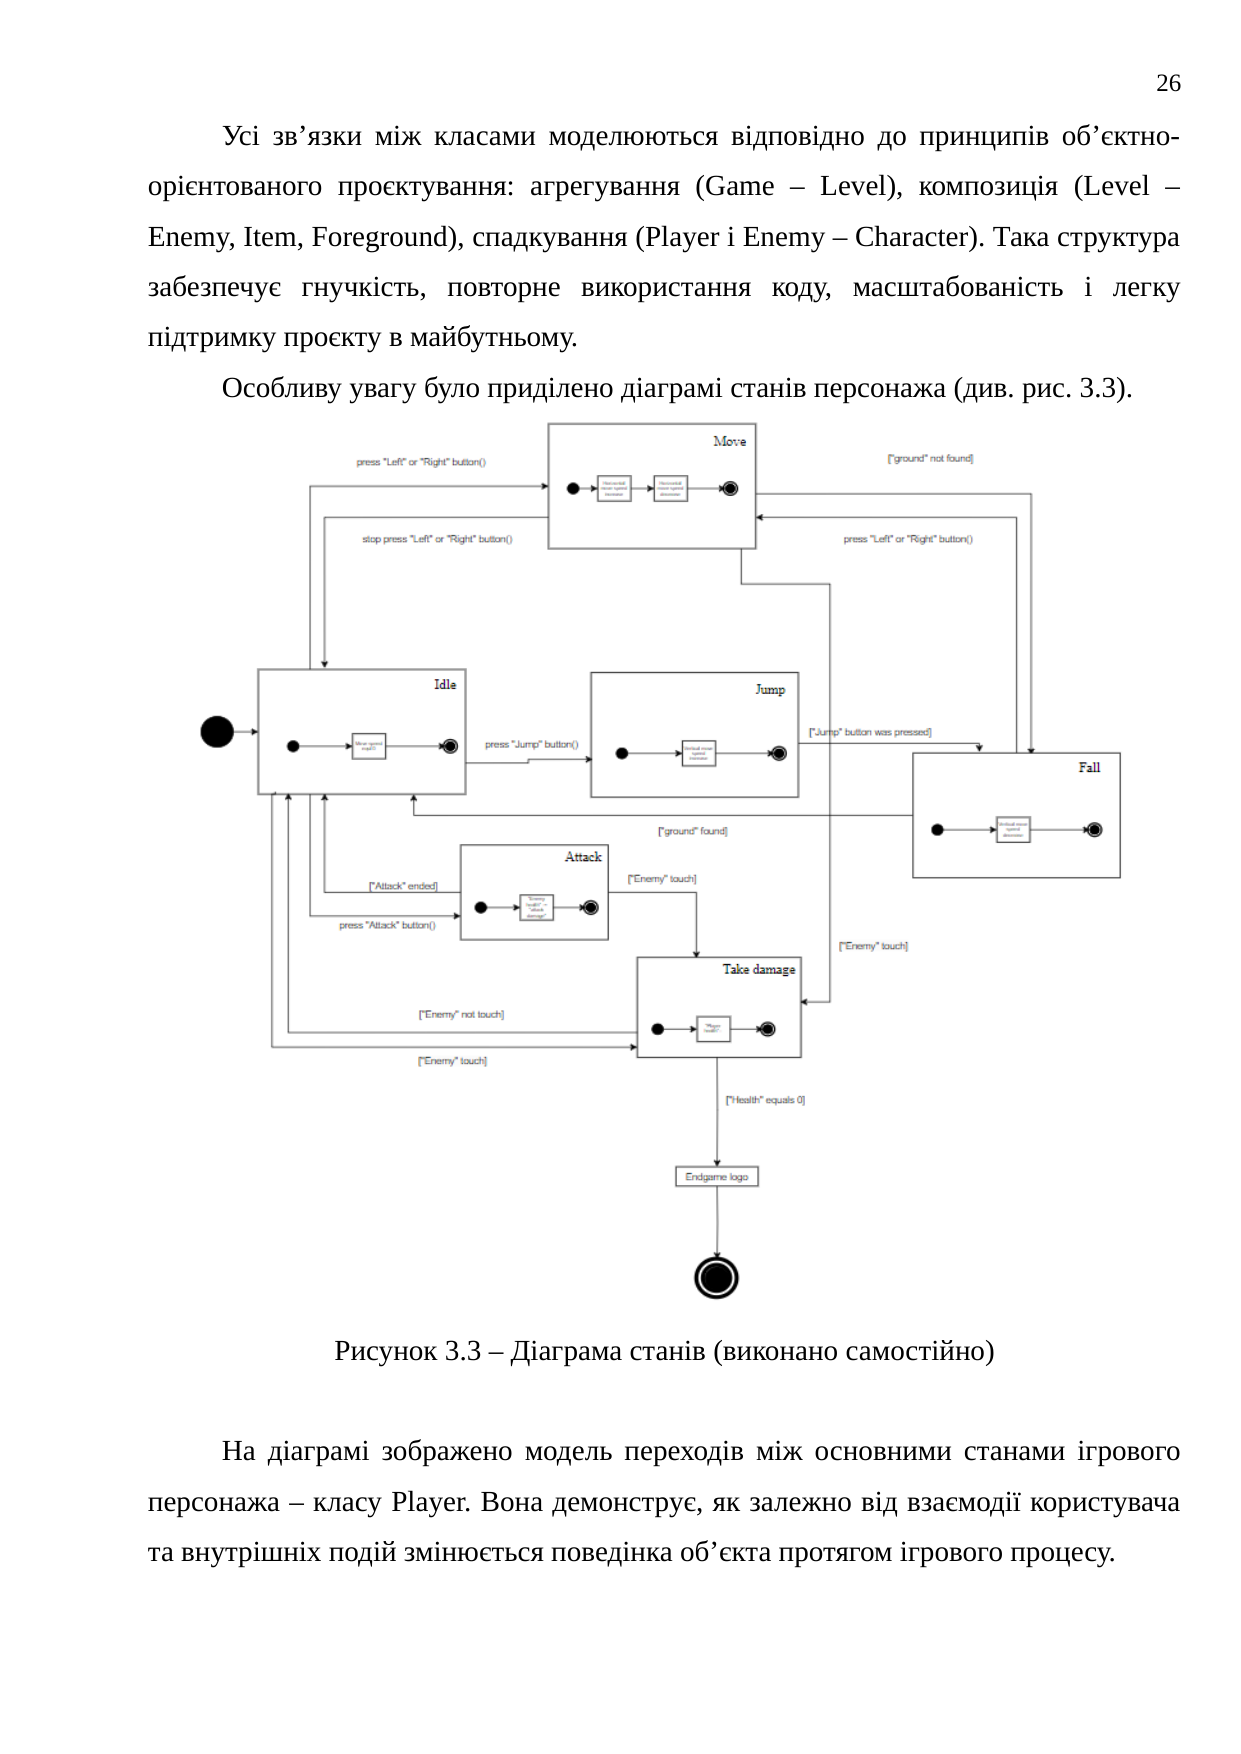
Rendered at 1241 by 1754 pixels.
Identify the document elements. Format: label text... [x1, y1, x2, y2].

text Особливу увагу було приділено діаграмі станів персонажа (див. рис. 3.3). [148, 370, 1181, 403]
text Рисунок 3.3 – Діаграма станів (виконано самостійно) [148, 1333, 1181, 1366]
picture [191, 420, 1138, 1316]
text Усі зв’язки між класами моделюються відповідно до принципів об’єктно-орієнтованого проєктування: агрегування (Game – Level), композиція (Level – Enemy, Item, Foreground), спадкування (Player і Enemy – Character). Така структура забезпечує гнучкість, повторне використання коду, масштабованість і легку підтримку проєкту в майбутньому. [148, 118, 1181, 353]
text На діаграмі зображено модель переходів між основними станами ігрового персонажа – класу Player. Вона демонструє, як залежно від взаємодії користувача та внутрішніх подій змінюється поведінка об’єкта протягом ігрового процесу. [148, 1433, 1181, 1568]
